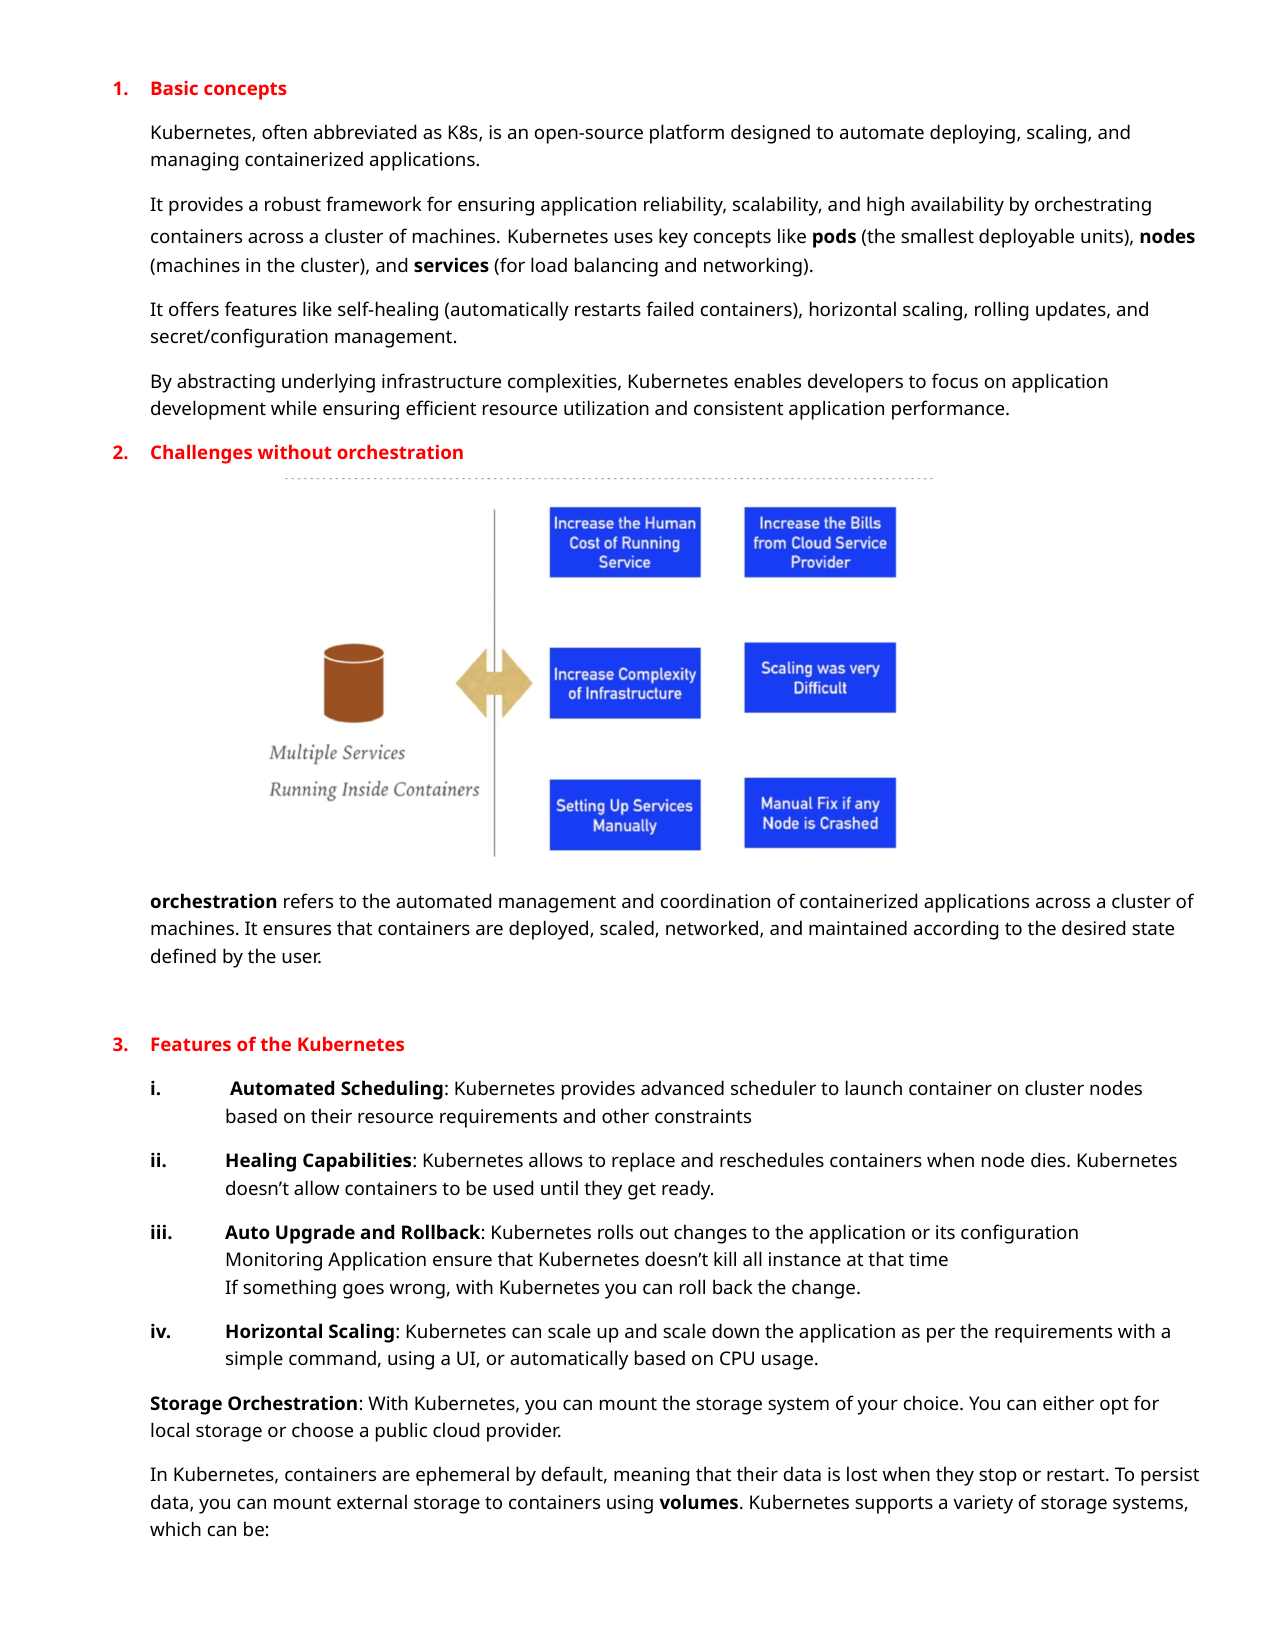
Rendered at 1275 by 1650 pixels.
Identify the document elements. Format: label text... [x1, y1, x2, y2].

list Healing Capabilities: Kubernetes allows to replace and reschedules containers when node dies. Kubernetes doesn’t allow containers to be used until they get ready. [150, 1147, 1200, 1200]
text It offers features like self-healing (automatically restarts failed containers), horizontal scaling, rolling updates, and secret/configuration management. [150, 296, 1200, 349]
text It provides a robust framework for ensuring application reliability, scalability, and high availability by orchestrating containers across a cluster of machines. Kubernetes uses key concepts like pods (the smallest deployable units), nodes (machines in the cluster), and services (for load balancing and networking). [150, 191, 1200, 278]
picture [252, 478, 964, 868]
list Auto Upgrade and Rollback: Kubernetes rolls out changes to the application or its configuration Monitoring Application ensure that Kubernetes doesn’t kill all instance at that time If something goes wrong, with Kubernetes you can roll back the change. [150, 1219, 1200, 1299]
text Storage Orchestration: With Kubernetes, you can mount the storage system of your choice. You can either opt for local storage or choose a public cloud provider. [150, 1390, 1200, 1443]
list Horizontal Scaling: Kubernetes can scale up and scale down the application as per the requirements with a simple command, using a UI, or automatically based on CPU usage. [150, 1318, 1200, 1371]
list Basic concepts [112, 75, 1200, 101]
text By abstracting underlying infrastructure complexities, Kubernetes enables developers to focus on application development while ensuring efficient resource utilization and consistent application performance. [150, 368, 1200, 421]
text In Kubernetes, containers are ephemeral by default, meaning that their data is lost when they stop or restart. To persist data, you can mount external storage to containers using volumes. Kubernetes supports a variety of storage systems, which can be: [150, 1461, 1200, 1542]
list Features of the Kubernetes [112, 1031, 1200, 1057]
list Challenges without orchestration [112, 439, 1200, 465]
list Automated Scheduling: Kubernetes provides advanced scheduler to launch container on cluster nodes based on their resource requirements and other constraints [150, 1076, 1200, 1129]
text Kubernetes, often abbreviated as K8s, is an open-source platform designed to automate deploying, scaling, and managing containerized applications. [150, 119, 1200, 172]
